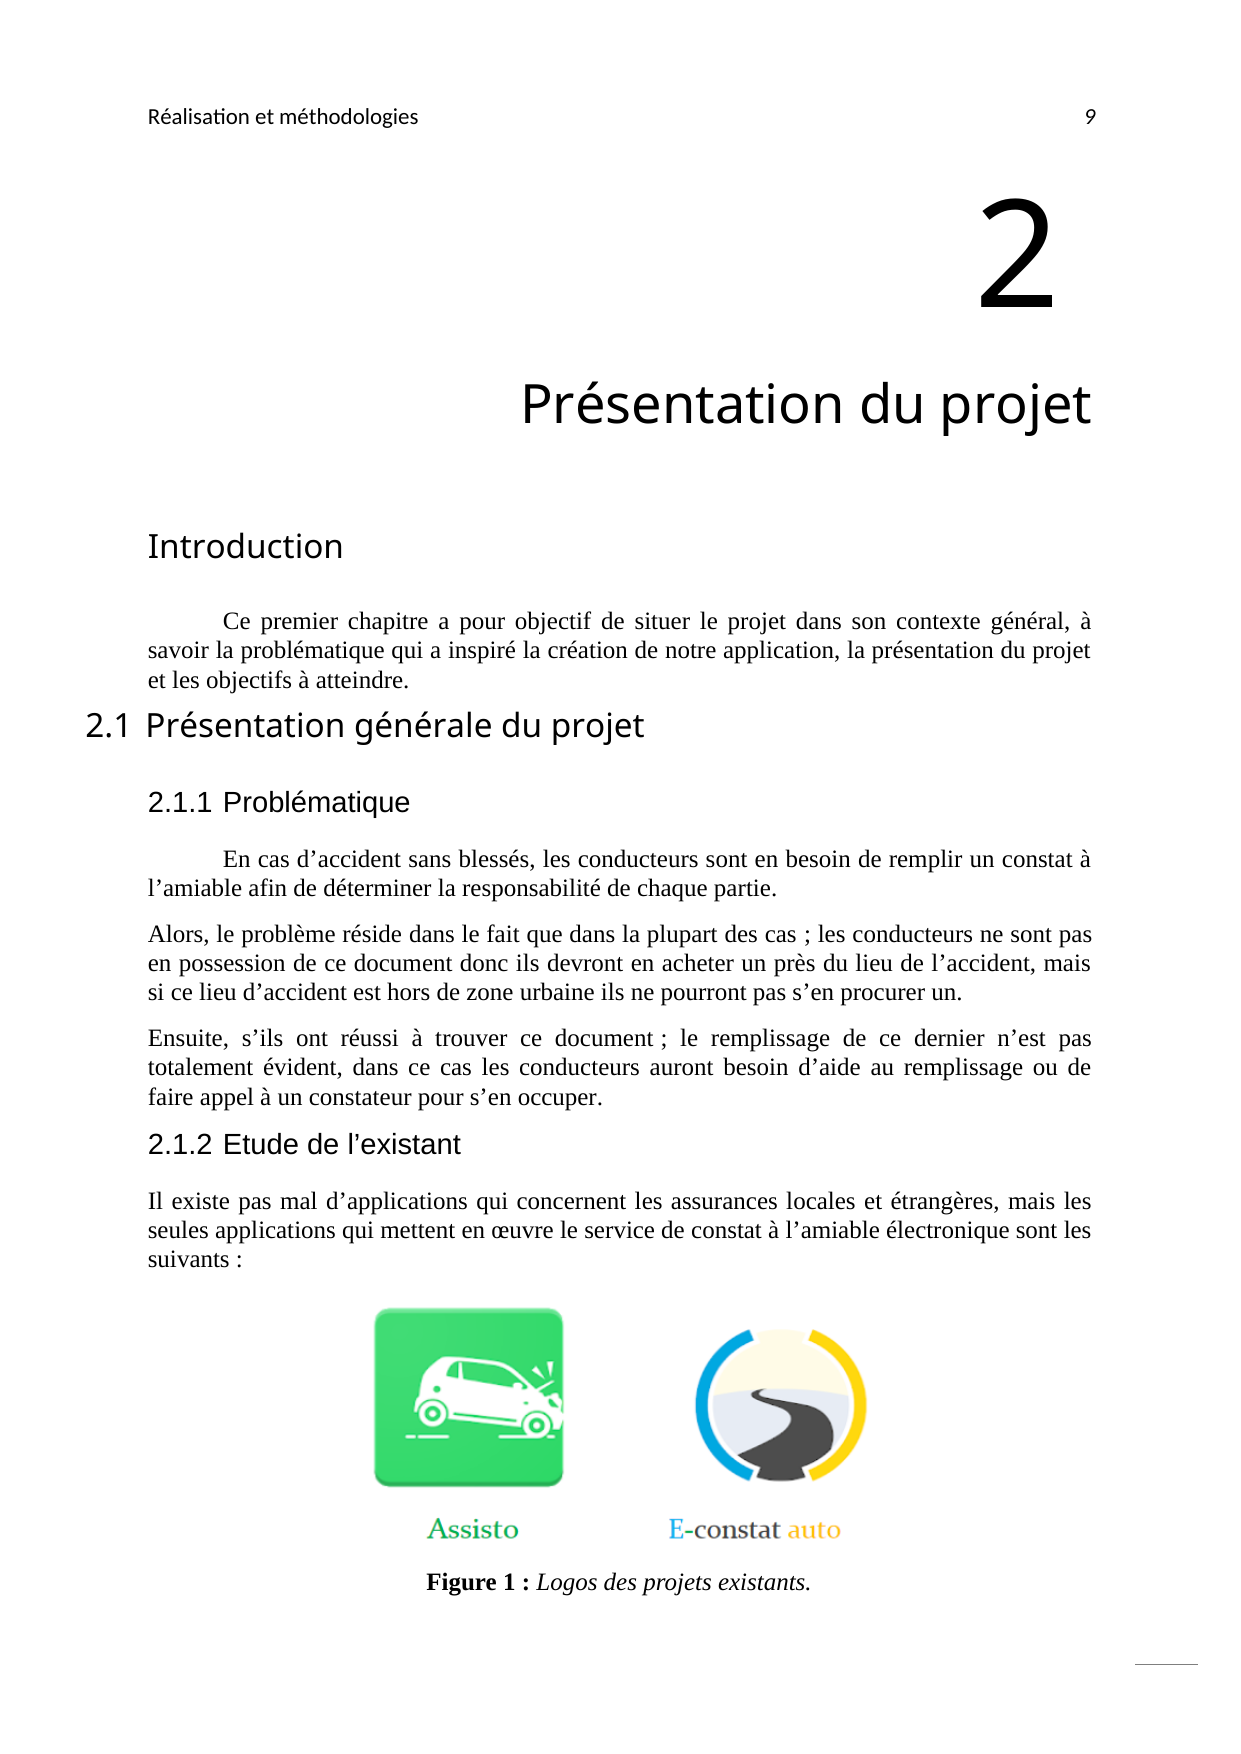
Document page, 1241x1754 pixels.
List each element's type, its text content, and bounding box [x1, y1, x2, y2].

list Introduction [148, 514, 1093, 568]
text Présentation du projet [85, 148, 1093, 439]
text Figure 1 : Logos des projets existants. [148, 1566, 1093, 1595]
text Ensuite, s’ils ont réussi à trouver ce document ; le remplissage de ce dernier n’est pas totalement évident, dans ce cas les conducteurs auront besoin d’aide au remplissage ou de faire appel à un constateur pour s’en occuper. [148, 1023, 1093, 1110]
text Etude de l’existant [148, 1127, 1093, 1161]
text Présentation générale du projet [85, 693, 1093, 748]
text Il existe pas mal d’applications qui concernent les assurances locales et étrangères, mais les seules applications qui mettent en œuvre le service de constat à l’amiable électronique sont les suivants : [148, 1186, 1093, 1273]
text Ce premier chapitre a pour objectif de situer le projet dans son contexte général, à savoir la problématique qui a inspiré la création de notre application, la présentation du projet et les objectifs à atteindre. [148, 606, 1093, 693]
picture [368, 1298, 873, 1546]
text Problématique [148, 785, 1093, 819]
text Alors, le problème réside dans le fait que dans la plupart des cas ; les conducteurs ne sont pas en possession de ce document donc ils devront en acheter un près du lieu de l’accident, mais si ce lieu d’accident est hors de zone urbaine ils ne pourront pas s’en procurer un. [148, 919, 1093, 1006]
text En cas d’accident sans blessés, les conducteurs sont en besoin de remplir un constat à l’amiable afin de déterminer la responsabilité de chaque partie. [148, 844, 1093, 902]
